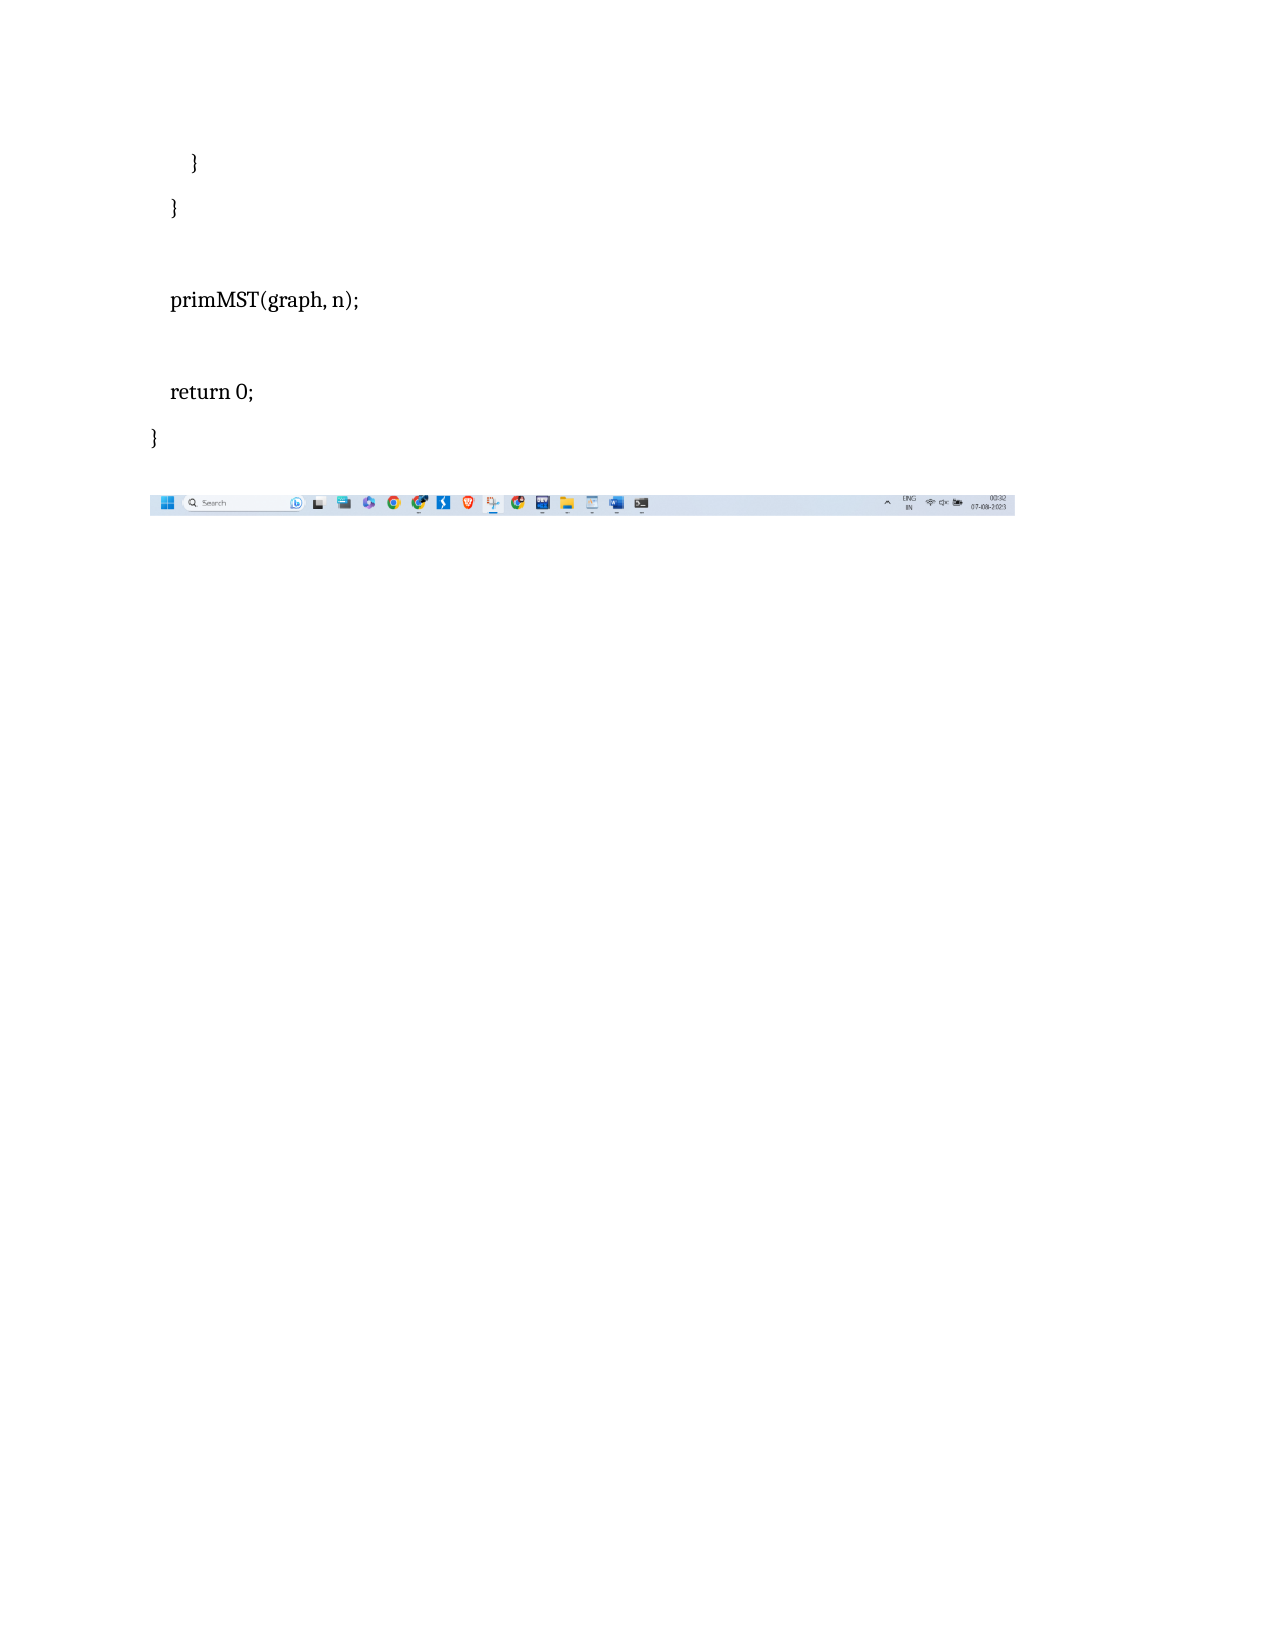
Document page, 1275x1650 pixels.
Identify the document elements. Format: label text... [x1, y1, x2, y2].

text } [150, 425, 1125, 450]
text } [150, 150, 1125, 175]
text } [150, 196, 1125, 221]
text return 0; [150, 379, 1125, 404]
text primMST(graph, n); [150, 287, 1125, 312]
